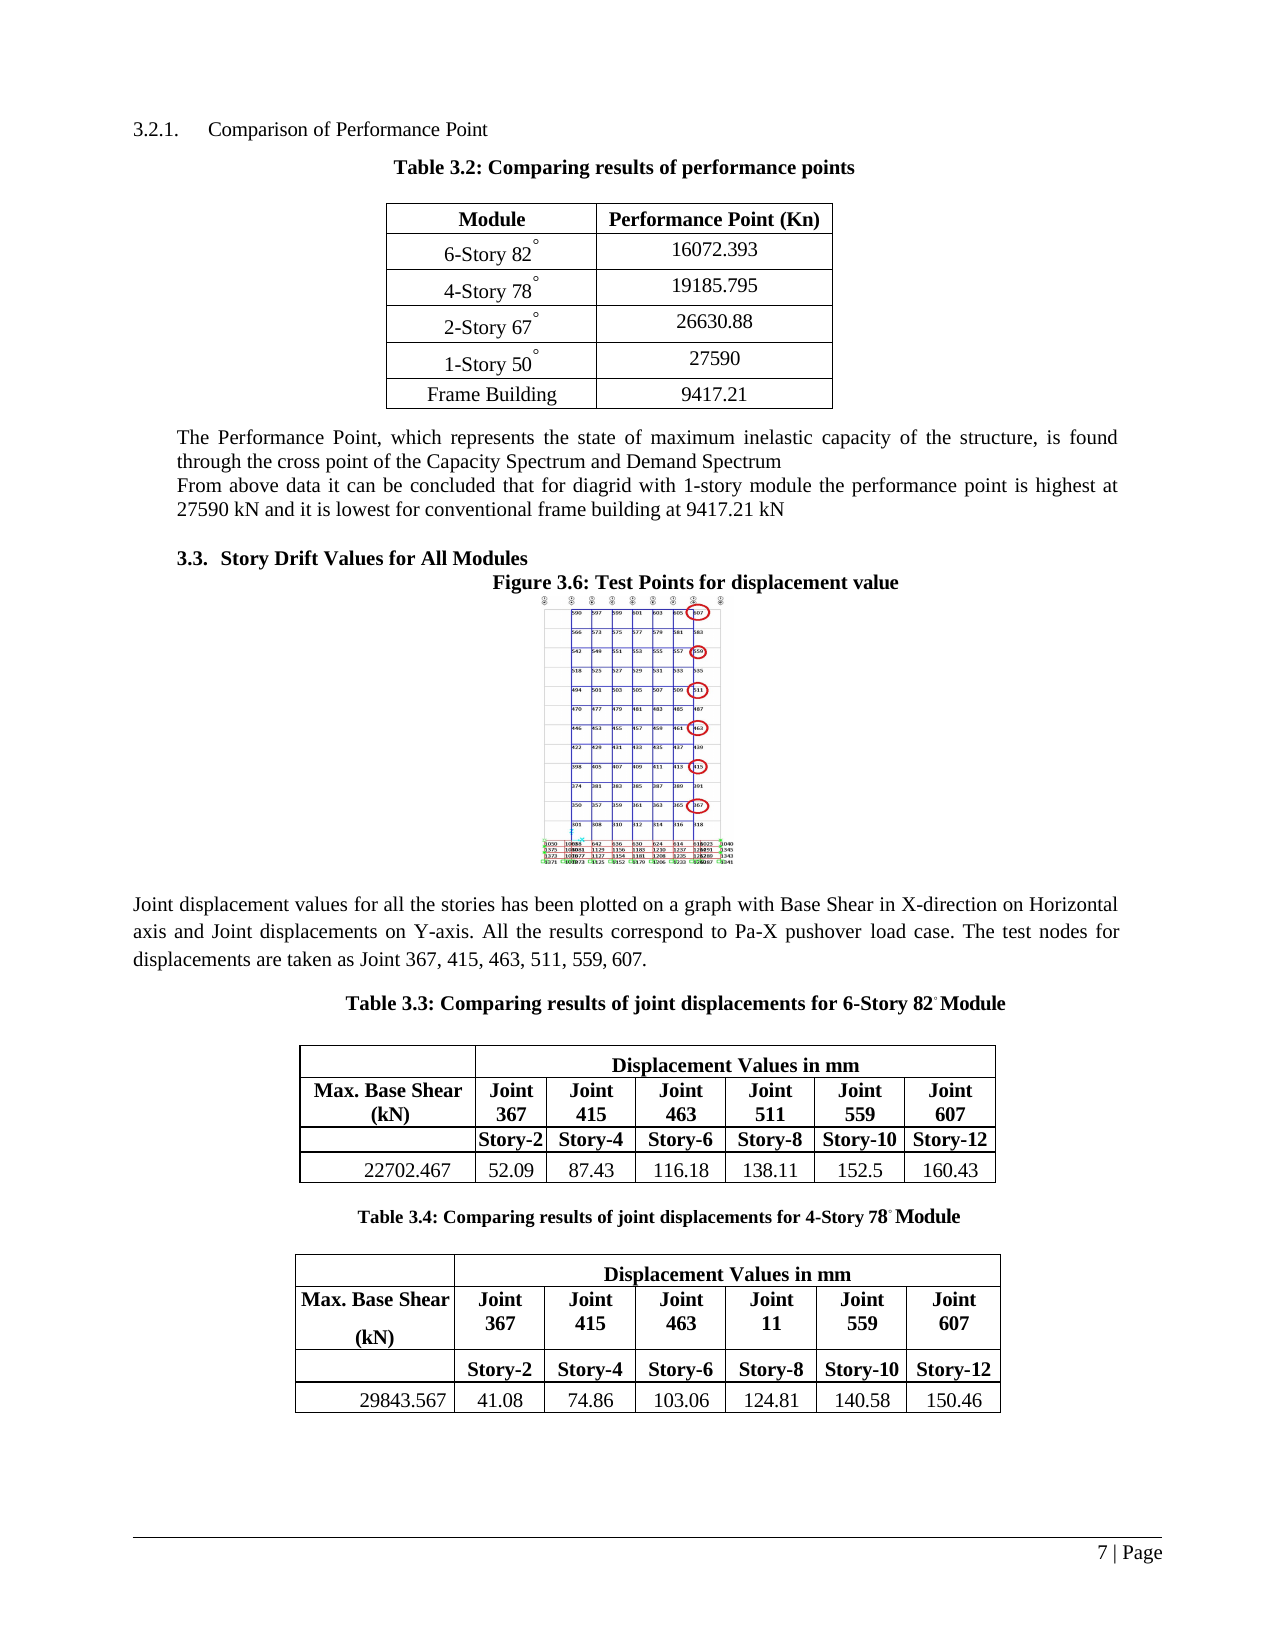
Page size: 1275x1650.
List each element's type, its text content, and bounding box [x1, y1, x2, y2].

table_cell Story-12 [905, 1128, 995, 1151]
table_cell 22702.467 [301, 1153, 475, 1182]
table_cell 74.86 [545, 1383, 635, 1412]
table_cell Story-6 [636, 1128, 725, 1151]
table_cell Joint 367 [455, 1287, 544, 1349]
table_header Module [387, 204, 596, 232]
table_cell 52.09 [476, 1153, 546, 1182]
table_cell Story-2 [455, 1350, 544, 1381]
text Table 3.4: Comparing results of joint displacements for 4-Story 78◦ Module [133, 1204, 1162, 1228]
table_cell 4-Story 78◦ [387, 270, 596, 305]
text Joint displacement values for all the stories has been plotted on a graph with Base Shear in X-direction on Horizontal axis and Joint displacements on Y-axis. All the results correspond to Pa-X pushover load case. The test nodes for displacements are taken as Joint 367, 415, 463, 511, 559, 607. [133, 618, 1119, 971]
table_cell Joint 463 [636, 1287, 725, 1349]
table_cell Joint 559 [817, 1287, 906, 1349]
table_cell 152.5 [815, 1153, 904, 1182]
table_cell Joint 607 [905, 1078, 995, 1126]
table_cell Frame Building [387, 379, 596, 407]
text From above data it can be concluded that for diagrid with 1-story module the performance point is highest at 27590 kN and it is lowest for conventional frame building at 9417.21 kN [177, 473, 1119, 521]
table_cell Joint 559 [815, 1078, 904, 1126]
table_cell 9417.21 [597, 379, 832, 407]
table_cell [301, 1128, 475, 1151]
table_header [296, 1255, 454, 1286]
table_cell 29843.567 [296, 1383, 454, 1412]
table_cell Story-12 [907, 1350, 1000, 1381]
table_cell 2-Story 67◦ [387, 306, 596, 342]
table_cell Joint 415 [545, 1287, 635, 1349]
table_header [301, 1046, 475, 1077]
table_cell 6-Story 82◦ [387, 234, 596, 269]
table_header Displacement Values in mm [476, 1046, 995, 1077]
table_cell Joint 11 [726, 1287, 816, 1349]
table_cell Joint 463 [636, 1078, 725, 1126]
table_cell 26630.88 [597, 306, 832, 342]
table_cell 27590 [597, 343, 832, 378]
table_cell 19185.795 [597, 270, 832, 305]
table_cell Joint 367 [476, 1078, 546, 1126]
table_cell 124.81 [726, 1383, 816, 1412]
table_cell Max. Base Shear (kN) [301, 1078, 475, 1126]
table_cell 138.11 [726, 1153, 814, 1182]
table_cell Max. Base Shear (kN) [296, 1287, 454, 1349]
table_cell Joint 511 [726, 1078, 814, 1126]
text The Performance Point, which represents the state of maximum inelastic capacity of the structure, is found through the cross point of the Capacity Spectrum and Demand Spectrum [177, 425, 1119, 473]
table_header Performance Point (Kn) [597, 204, 832, 232]
table_cell 150.46 [907, 1383, 1000, 1412]
table_cell 160.43 [905, 1153, 995, 1182]
table_cell 140.58 [817, 1383, 906, 1412]
table_cell 16072.393 [597, 234, 832, 269]
table_cell 103.06 [636, 1383, 725, 1412]
table_cell Story-4 [545, 1350, 635, 1381]
text Table 3.2: Comparing results of performance points [133, 155, 1162, 179]
table_cell Story-4 [547, 1128, 635, 1151]
table_cell Joint 415 [547, 1078, 635, 1126]
table_cell Story-10 [815, 1128, 904, 1151]
subtitle Story Drift Values for All Modules [177, 546, 1162, 569]
table_cell 87.43 [547, 1153, 635, 1182]
text Figure 3.6: Test Points for displacement value [133, 569, 1162, 594]
table_cell 116.18 [636, 1153, 725, 1182]
table_cell 1-Story 50◦ [387, 343, 596, 378]
table_cell Story-8 [726, 1128, 814, 1151]
table_cell Story-2 [476, 1128, 546, 1151]
table_cell Story-6 [636, 1350, 725, 1381]
table_header Displacement Values in mm [455, 1255, 1000, 1286]
subtitle Comparison of Performance Point [133, 117, 1162, 141]
table_cell Story-8 [726, 1350, 816, 1381]
table_cell 41.08 [455, 1383, 544, 1412]
text Table 3.3: Comparing results of joint displacements for 6-Story 82◦ Module [133, 991, 1162, 1015]
table_cell Joint 607 [907, 1287, 1000, 1349]
table_cell Story-10 [817, 1350, 906, 1381]
table_cell [296, 1350, 454, 1381]
picture [540, 596, 735, 618]
